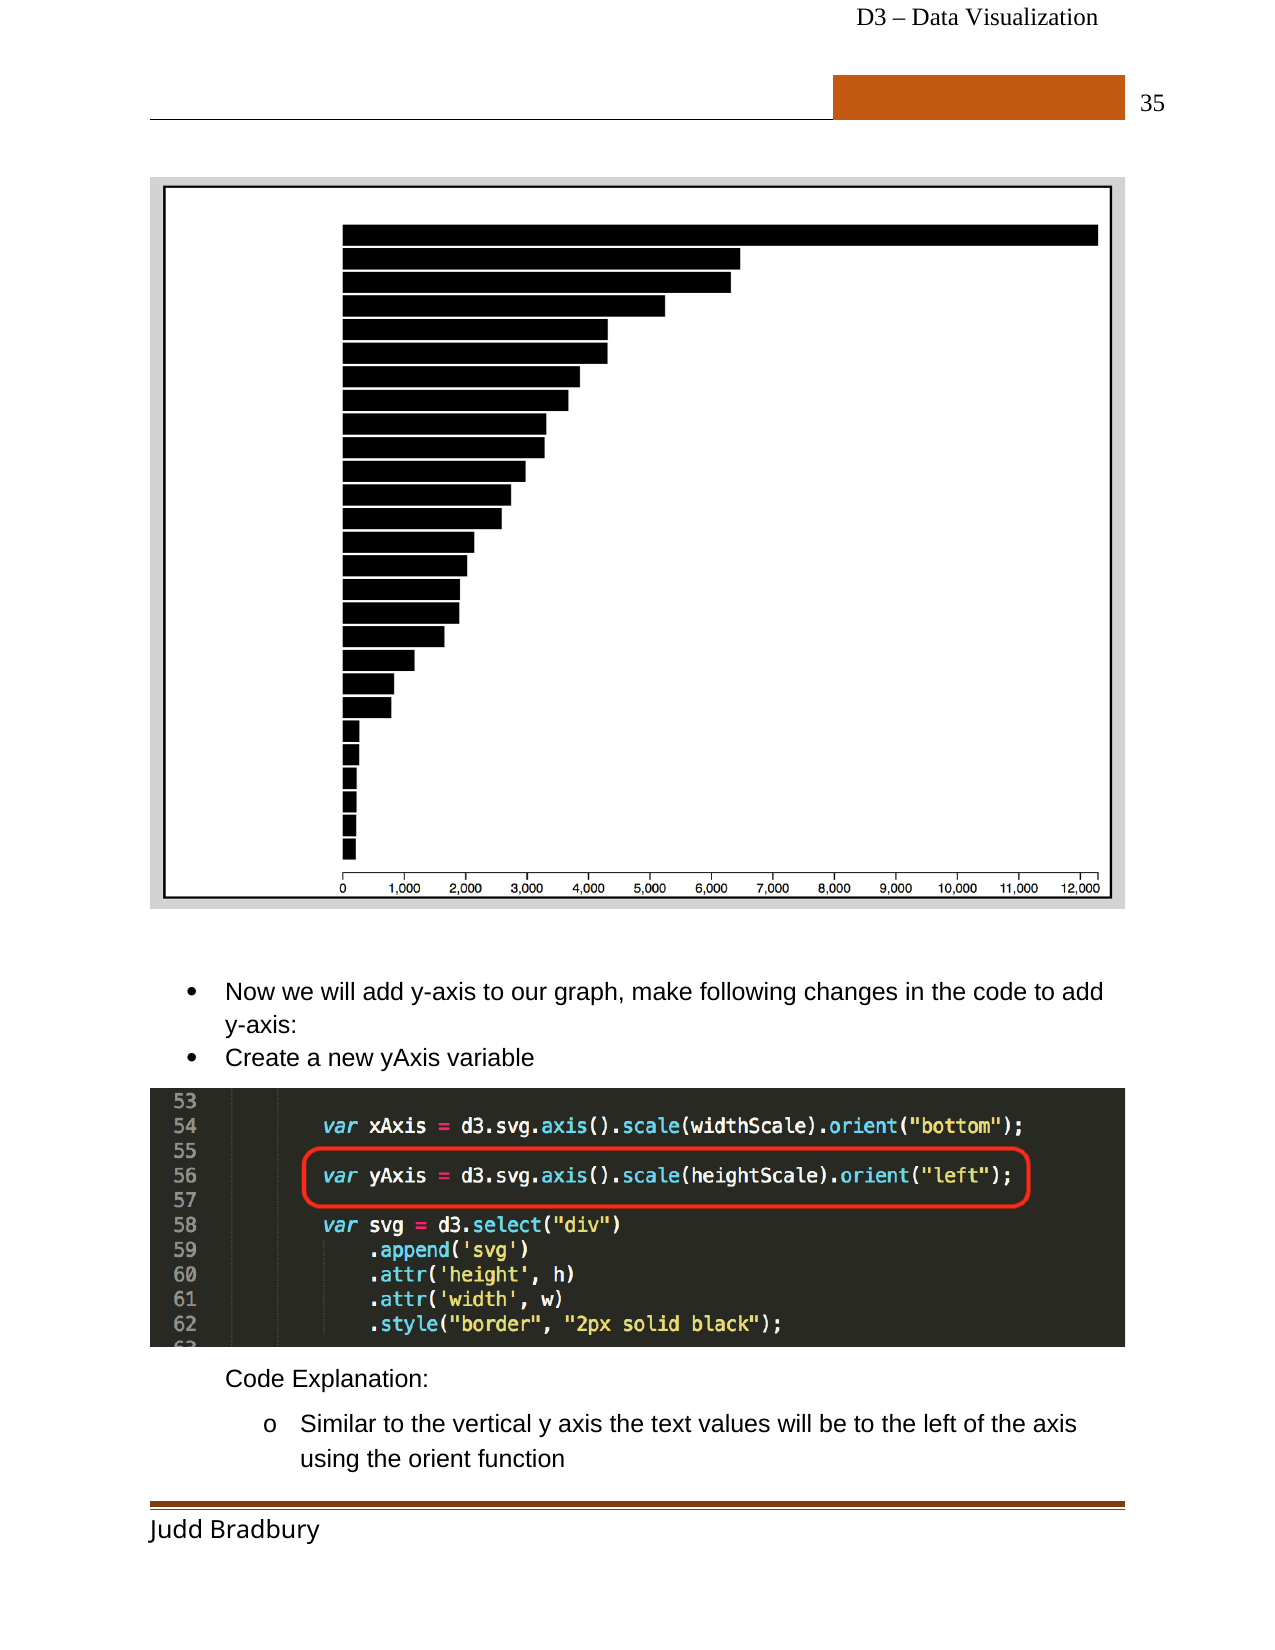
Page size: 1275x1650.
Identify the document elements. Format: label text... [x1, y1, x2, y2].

list Create a new yAxis variable [187, 1043, 1125, 1072]
picture [150, 1088, 1125, 1347]
list Now we will add y-axis to our graph, make following changes in the code to add y-axis: [187, 977, 1125, 1039]
text Code Explanation: [150, 1364, 1125, 1392]
list Similar to the vertical y axis the text values will be to the left of the axis using the orient function [262, 1409, 1125, 1473]
picture [150, 177, 1125, 909]
